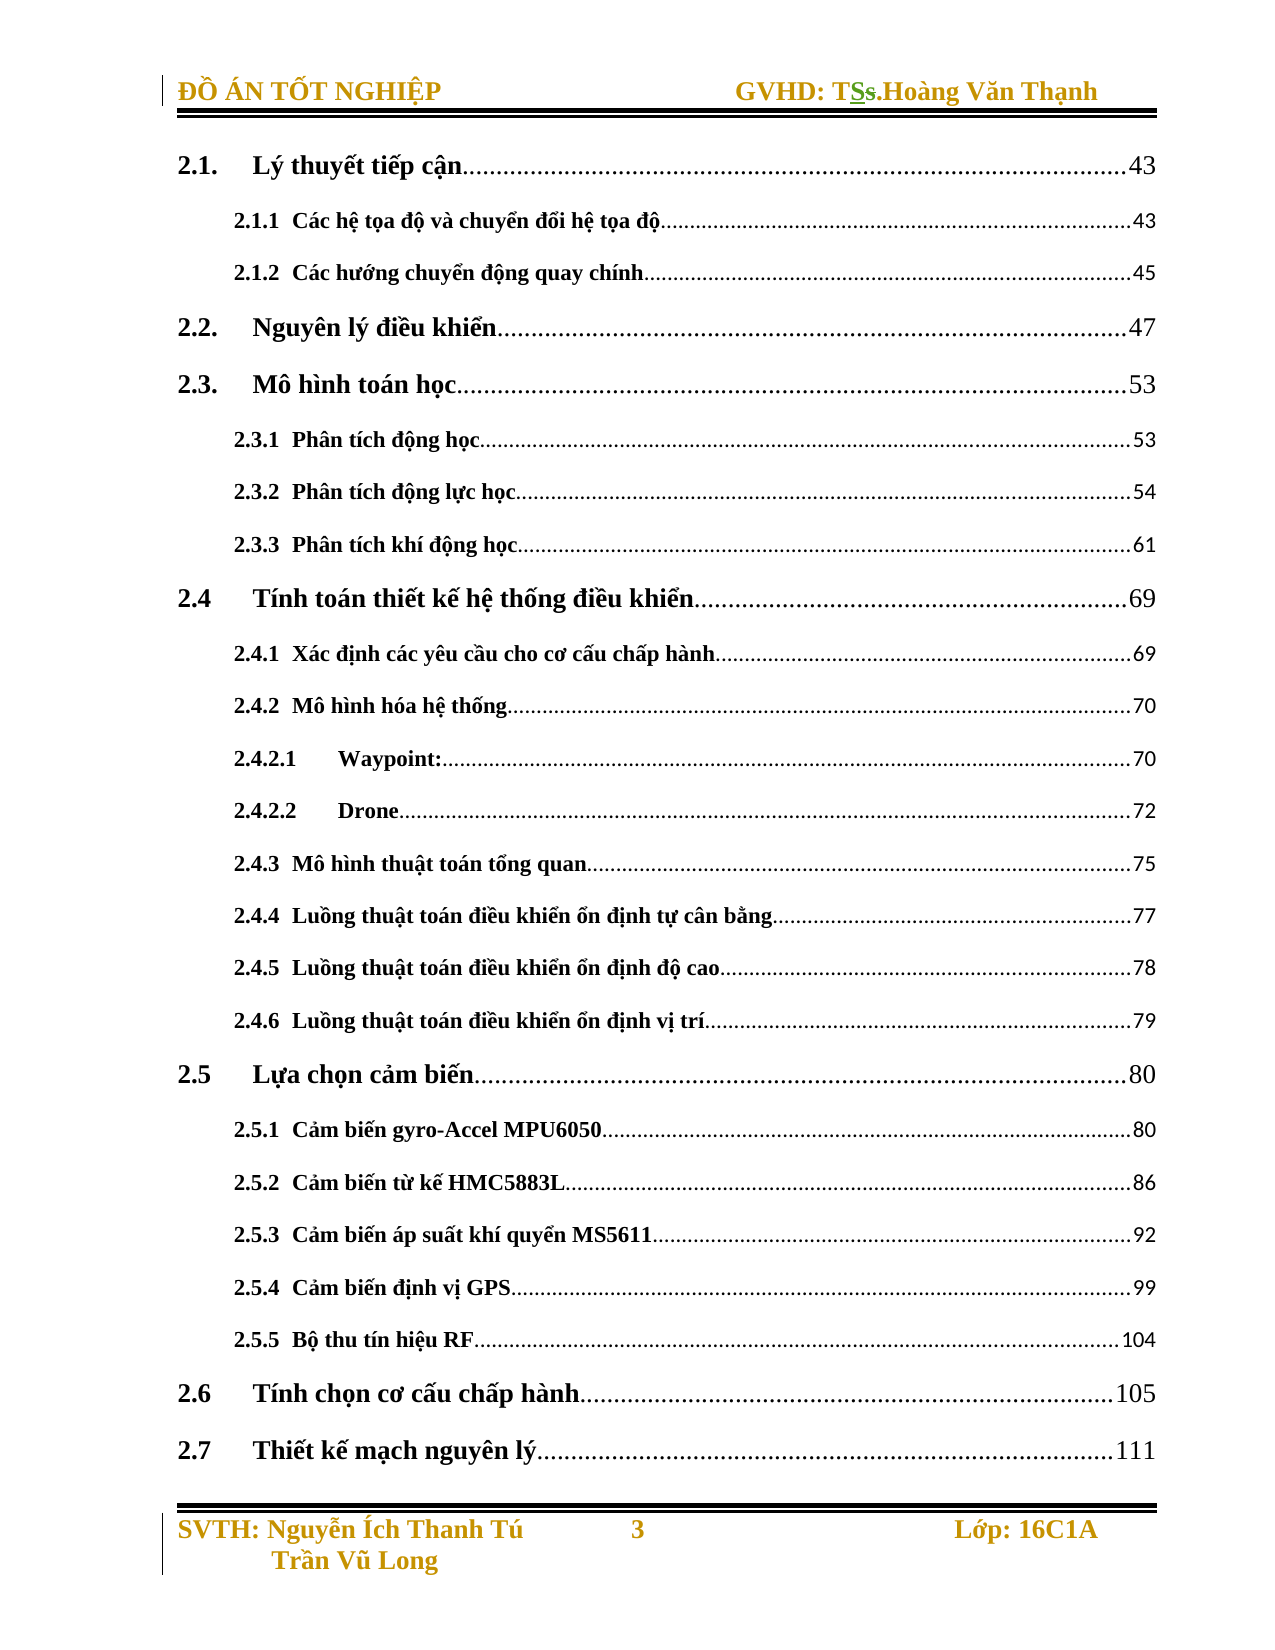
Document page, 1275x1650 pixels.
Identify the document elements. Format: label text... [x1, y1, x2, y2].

text 2.3.2 Phân tích động lực học 54 [233, 477, 1157, 505]
text 2.4.3 Mô hình thuật toán tổng quan 75 [233, 849, 1157, 877]
text 2.7 Thiết kế mạch nguyên lý 111 [177, 1434, 1157, 1466]
text 2.3.1 Phân tích động học 53 [233, 425, 1157, 453]
text 2.2. Nguyên lý điều khiển 47 [177, 311, 1157, 342]
text 2.5 Lựa chọn cảm biến 80 [177, 1058, 1157, 1089]
text 2.4.1 Xác định các yêu cầu cho cơ cấu chấp hành 69 [233, 639, 1157, 667]
text 2.1.2 Các hướng chuyển động quay chính 45 [233, 258, 1157, 286]
text 2.5.2 Cảm biến từ kế HMC5883L 86 [233, 1168, 1157, 1196]
text 2.5.4 Cảm biến định vị GPS 99 [233, 1273, 1157, 1301]
text 2.3. Mô hình toán học 53 [177, 368, 1157, 399]
text 2.3.3 Phân tích khí động học 61 [233, 530, 1157, 558]
text 2.4.2.2 Drone 72 [233, 796, 1157, 824]
text 2.5.1 Cảm biến gyro-Accel MPU6050 80 [233, 1115, 1157, 1143]
text 2.1. Lý thuyết tiếp cận 43 [177, 149, 1157, 180]
text 2.6 Tính chọn cơ cấu chấp hành 105 [177, 1377, 1157, 1408]
text 2.5.5 Bộ thu tín hiệu RF 104 [233, 1325, 1157, 1353]
text 2.4 Tính toán thiết kế hệ thống điều khiển 69 [177, 582, 1157, 613]
text 2.4.2.1 Waypoint: 70 [233, 744, 1157, 772]
text 2.4.5 Luồng thuật toán điều khiển ổn định độ cao 78 [233, 953, 1157, 982]
text 2.4.6 Luồng thuật toán điều khiển ổn định vị trí 79 [233, 1006, 1157, 1034]
text 2.1.1 Các hệ tọa độ và chuyển đổi hệ tọa độ 43 [233, 206, 1157, 234]
text 2.4.2 Mô hình hóa hệ thống 70 [233, 692, 1157, 719]
text 2.4.4 Luồng thuật toán điều khiển ổn định tự cân bằng 77 [233, 901, 1157, 929]
text 2.5.3 Cảm biến áp suất khí quyển MS5611 92 [233, 1220, 1157, 1248]
